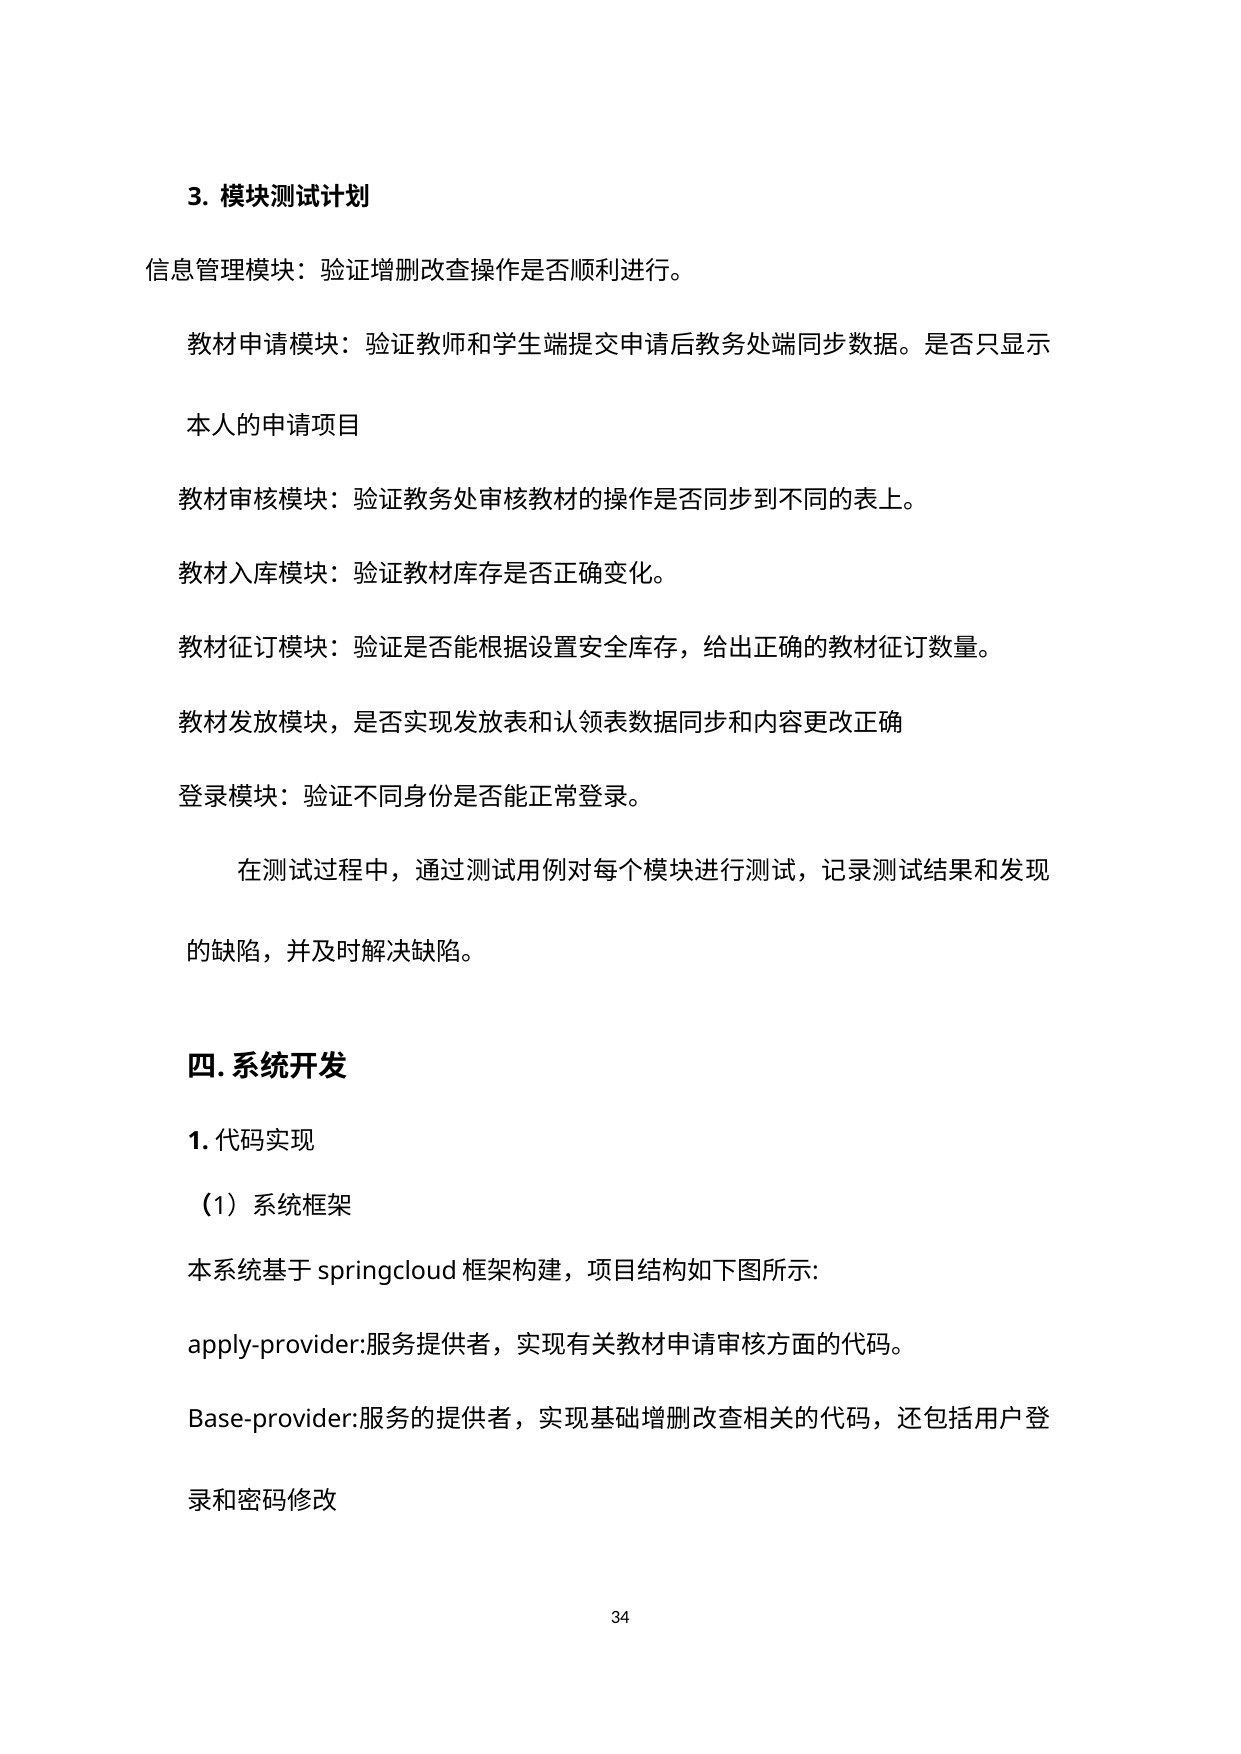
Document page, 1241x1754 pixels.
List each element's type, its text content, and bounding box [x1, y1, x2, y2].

text apply-provider:服务提供者，实现有关教材申请审核方面的代码。 [187, 1311, 1053, 1376]
text 在测试过程中，通过测试用例对每个模块进行测试，记录测试结果和发现的缺陷，并及时解决缺陷。 [186, 836, 1053, 982]
list 代码实现 [187, 1106, 1053, 1171]
list 模块测试计划 [187, 162, 1053, 227]
list 系统开发 [187, 1031, 1053, 1096]
text 信息管理模块：验证增删改查操作是否顺利进行。 [112, 236, 1053, 301]
text 教材入库模块：验证教材库存是否正确变化。 [112, 539, 1053, 604]
text Base-provider:服务的提供者，实现基础增删改查相关的代码，还包括用户登录和密码修改 [187, 1384, 1053, 1531]
text 教材审核模块：验证教务处审核教材的操作是否同步到不同的表上。 [112, 465, 1053, 530]
text 教材发放模块，是否实现发放表和认领表数据同步和内容更改正确 [112, 688, 1053, 753]
text 本系统基于springcloud框架构建，项目结构如下图所示: [187, 1236, 1053, 1301]
text 教材申请模块：验证教师和学生端提交申请后教务处端同步数据。是否只显示本人的申请项目 [186, 310, 1053, 456]
text 登录模块：验证不同身份是否能正常登录。 [112, 762, 1053, 827]
text 教材征订模块：验证是否能根据设置安全库存，给出正确的教材征订数量。 [112, 613, 1053, 678]
text （1）系统框架 [187, 1171, 1053, 1236]
